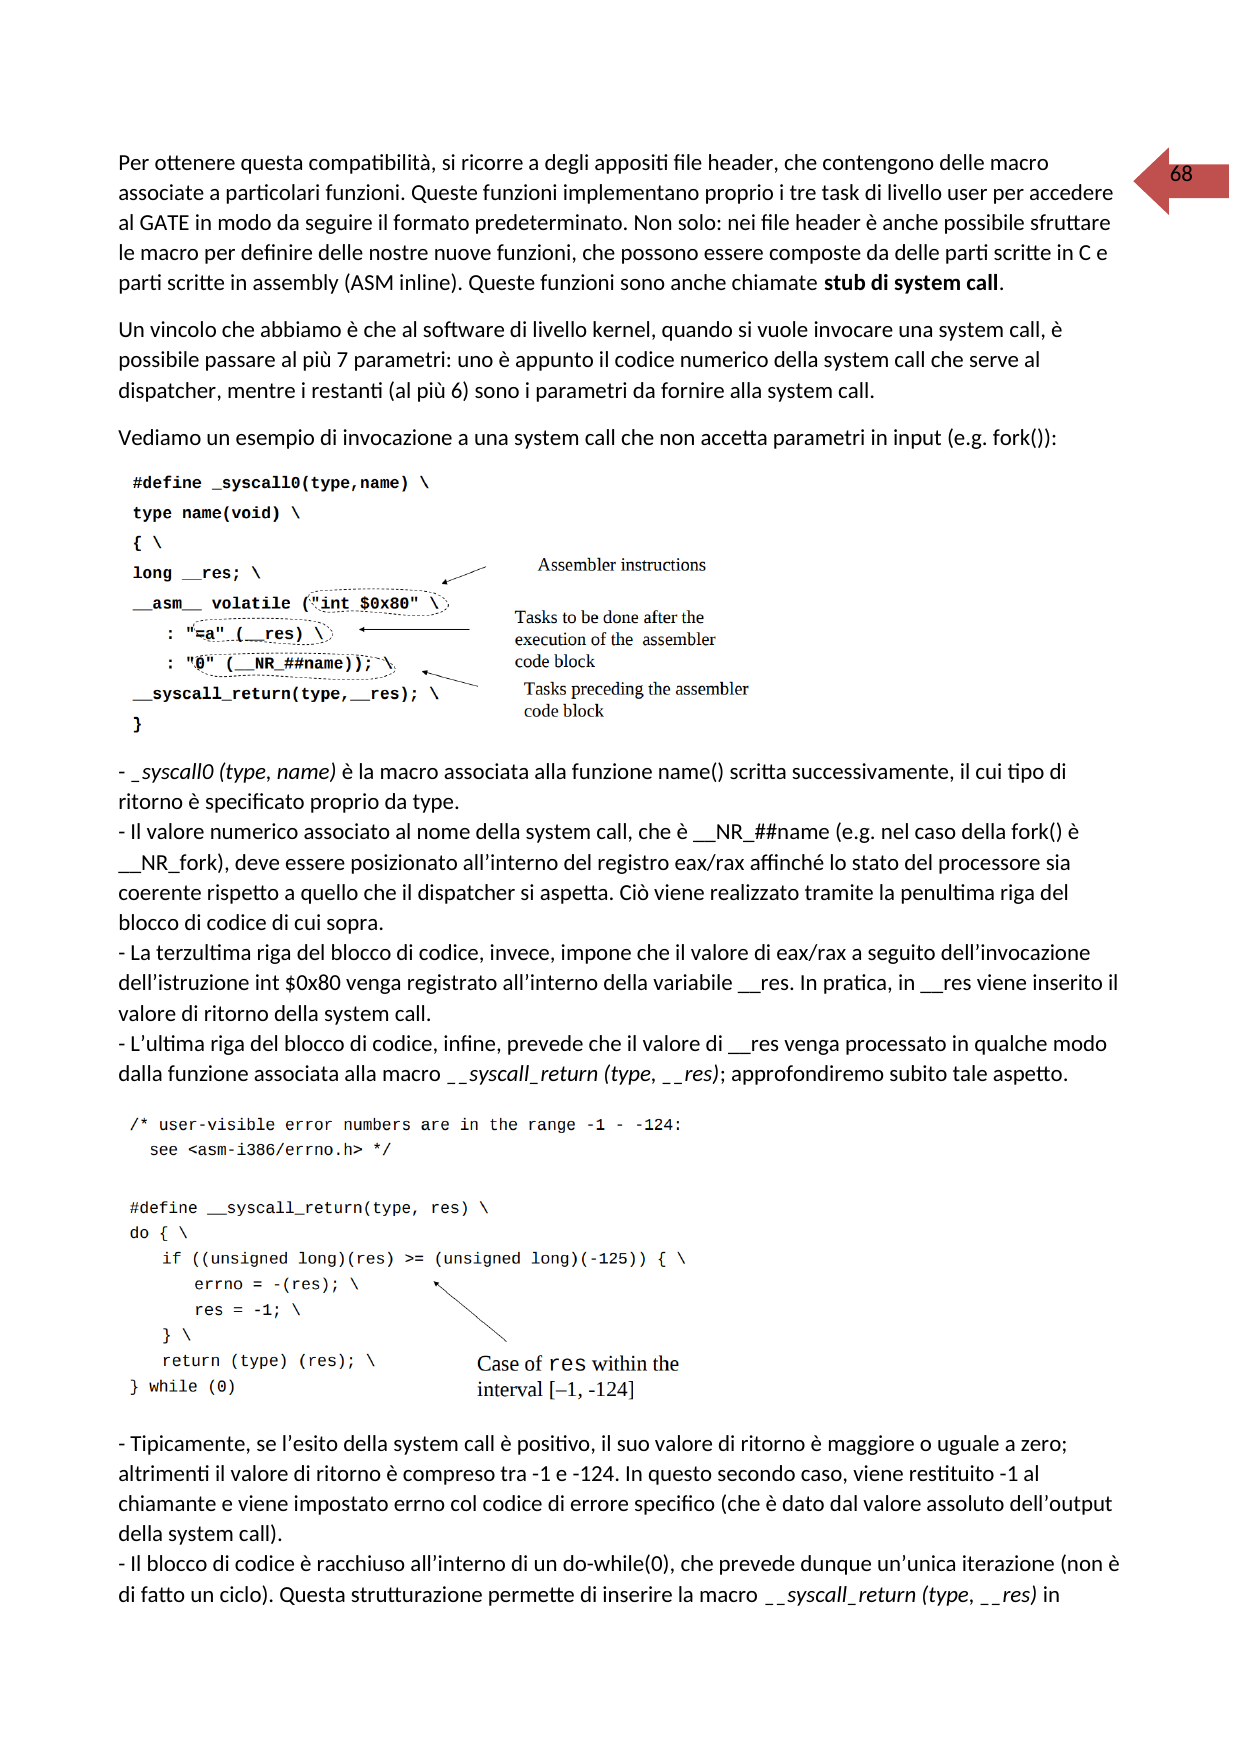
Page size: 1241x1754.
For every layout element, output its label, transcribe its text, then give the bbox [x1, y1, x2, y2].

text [118, 148, 1122, 296]
picture [118, 469, 755, 739]
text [118, 1429, 1122, 1608]
picture [118, 1106, 697, 1410]
text Vediamo un esempio di invocazione a una system call che non accetta parametri in input (e.g. fork()): [118, 423, 1122, 451]
text - _syscall0 (type, name) è la macro associata alla funzione name() scritta successivamente, il cui tipo di ritorno è specificato proprio da type. - Il valore numerico associato al nome della system call, che è __NR_##name (e.g. nel caso della fork() è __NR_fork), deve essere posizionato all’interno del registro eax/rax affinché lo stato del processore sia coerente rispetto a quello che il dispatcher si aspetta. Ciò viene realizzato tramite la penultima riga del blocco di codice di cui sopra. - La terzultima riga del blocco di codice, invece, impone che il valore di eax/rax a seguito dell’invocazione dell’istruzione int $0x80 venga registrato all’interno della variabile __res. In pratica, in __res viene inserito il valore di ritorno della system call. - L’ultima riga del blocco di codice, infine, prevede che il valore di __res venga processato in qualche modo dalla funzione associata alla macro __syscall_return (type, __res); approfondiremo subito tale aspetto. [118, 757, 1122, 1087]
text Un vincolo che abbiamo è che al software di livello kernel, quando si vuole invocare una system call, è possibile passare al più 7 parametri: uno è appunto il codice numerico della system call che serve al dispatcher, mentre i restanti (al più 6) sono i parametri da fornire alla system call. [118, 315, 1122, 404]
